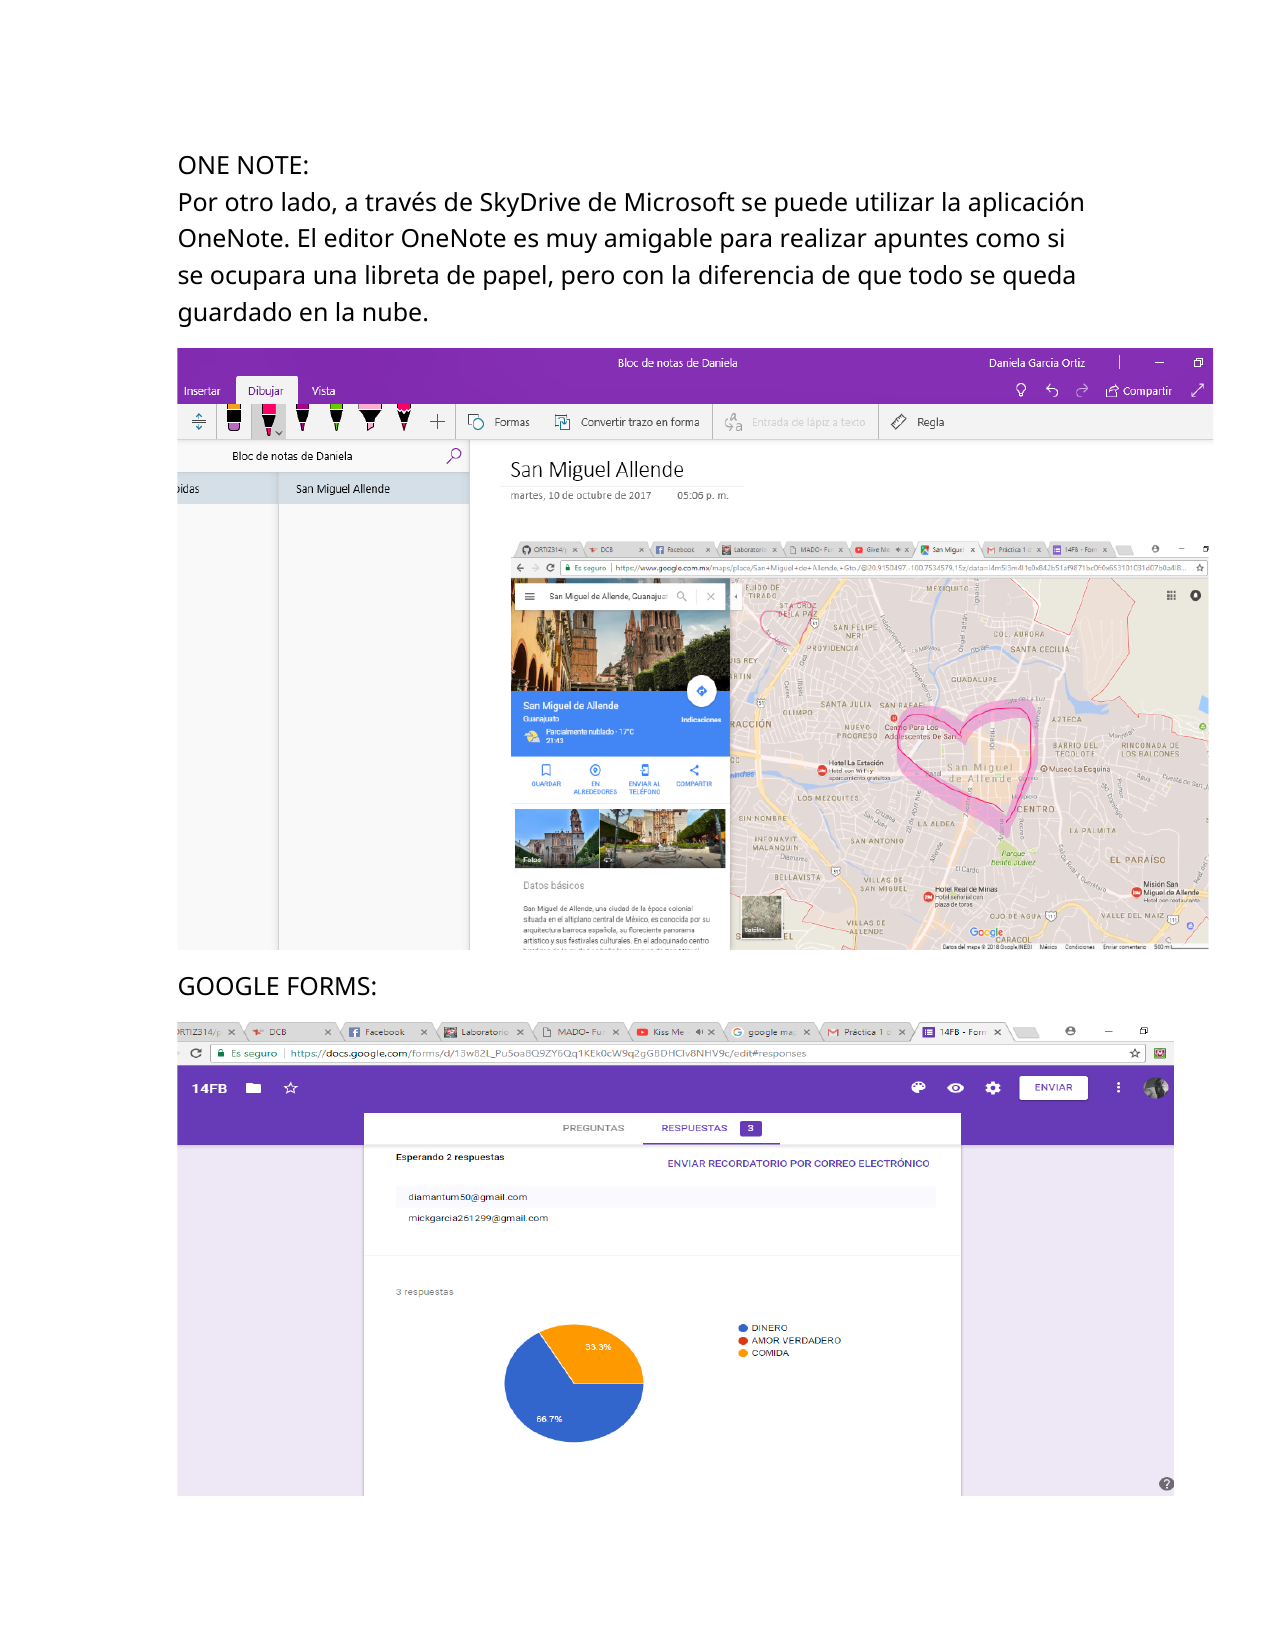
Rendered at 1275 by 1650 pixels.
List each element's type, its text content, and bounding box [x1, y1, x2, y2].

picture [177, 348, 1214, 950]
text ONE NOTE: Por otro lado, a través de SkyDrive de Microsoft se puede utilizar la aplicación OneNote. El editor OneNote es muy amigable para realizar apuntes como si se ocupara una libreta de papel, pero con la diferencia de que todo se queda guardado en la nube. [177, 148, 1098, 329]
text GOOGLE FORMS: [177, 969, 1098, 1003]
picture [177, 1022, 1174, 1496]
